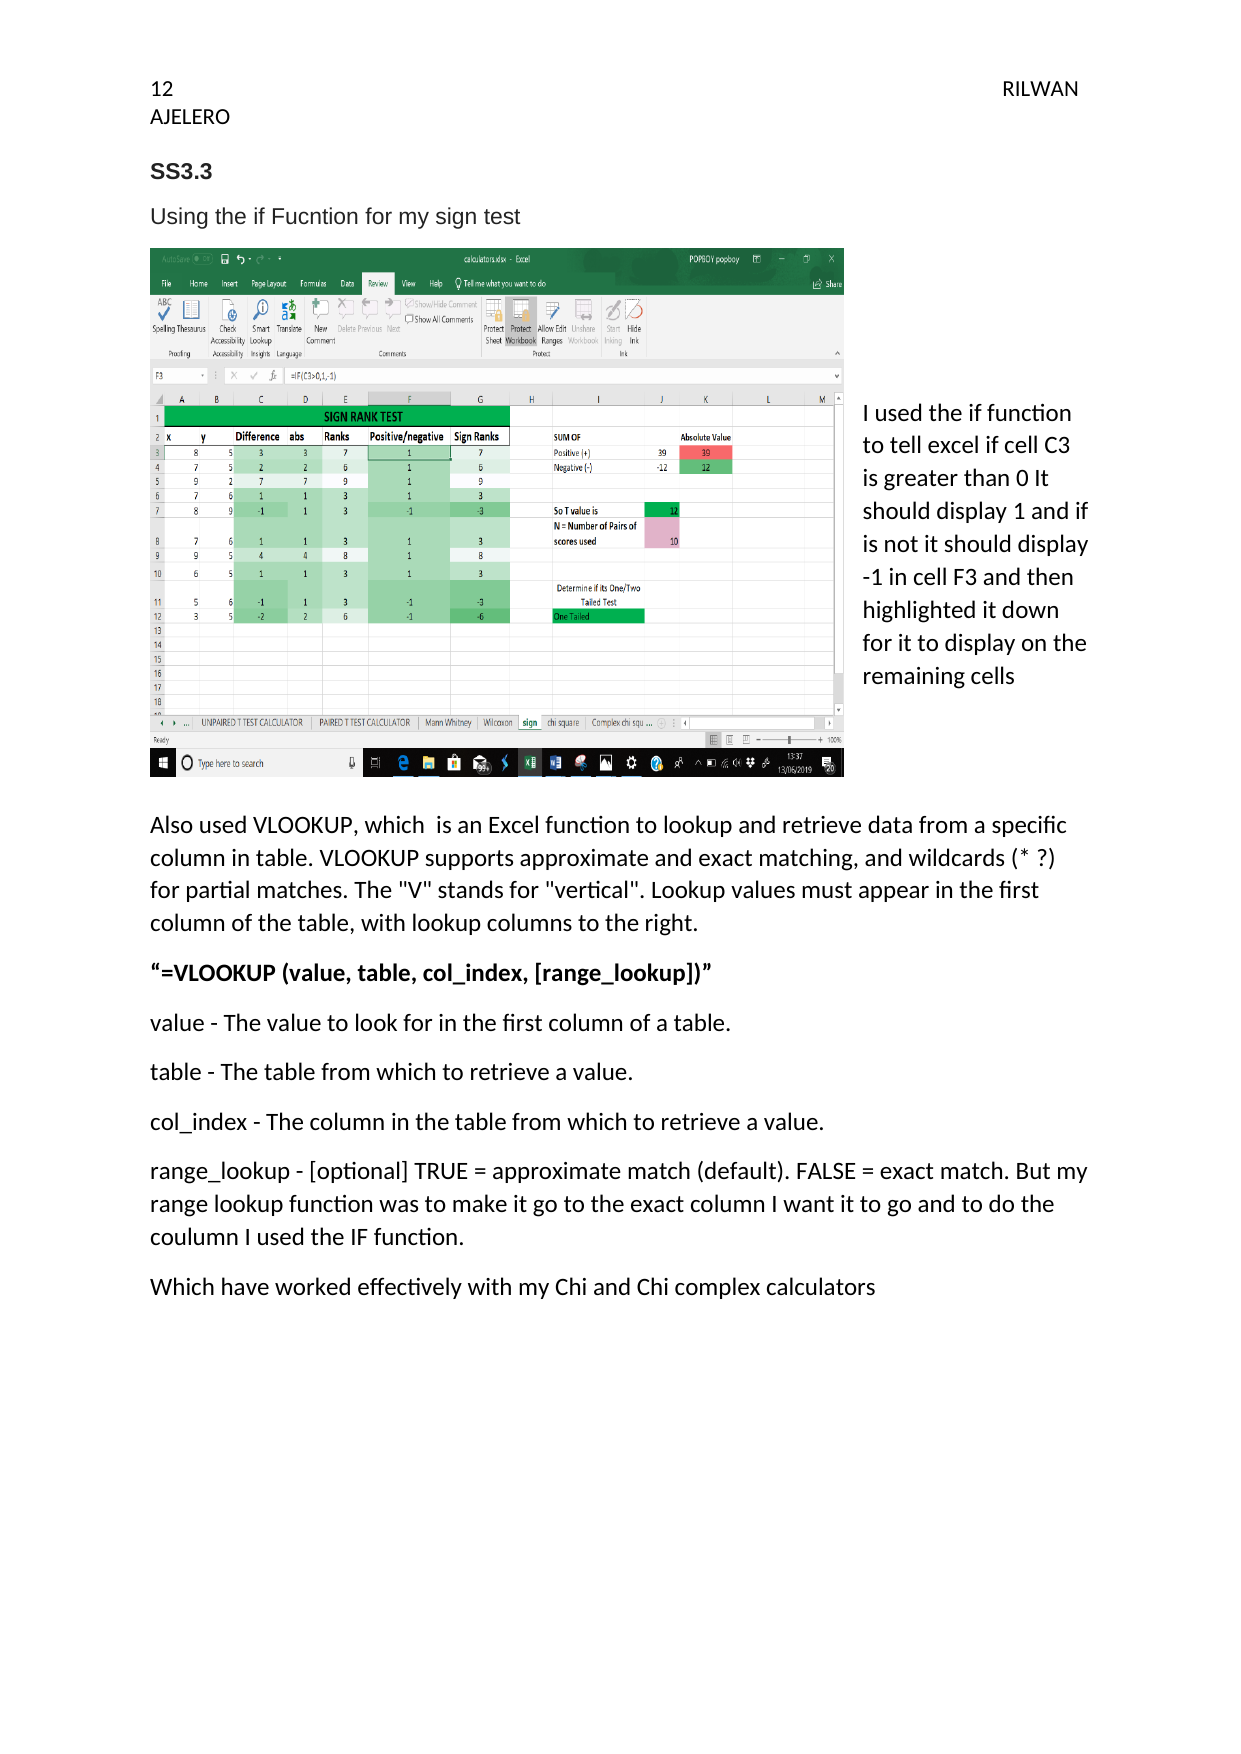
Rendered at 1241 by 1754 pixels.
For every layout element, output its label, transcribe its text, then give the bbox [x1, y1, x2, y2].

text table - The table from which to retrieve a value. [150, 1056, 1090, 1087]
picture [150, 248, 844, 777]
text range_lookup - [optional] TRUE = approximate match (default). FALSE = exact match. But my range lookup function was to make it go to the exact column I want it to go and to do the coulumn I used the IF function. [150, 1156, 1090, 1252]
text value - The value to look for in the first column of a table. [150, 1007, 1090, 1037]
text SS3.3 [150, 158, 1090, 184]
text col_index - The column in the table from which to retrieve a value. [150, 1106, 1090, 1136]
text “=VLOOKUP (value, table, col_index, [range_lookup])” [150, 957, 1090, 988]
text I used the if function to tell excel if cell C3 is greater than 0 It should display 1 and if is not it should display -1 in cell F3 and then highlighted it down for it to display on the remaining cells [844, 397, 1090, 691]
text Using the if Fucntion for my sign test [150, 203, 1090, 229]
text Which have worked effectively with my Chi and Chi complex calculators [150, 1271, 1090, 1301]
text Also used VLOOKUP, which is an Excel function to lookup and retrieve data from a specific column in table. VLOOKUP supports approximate and exact matching, and wildcards (* ?) for partial matches. The "V" stands for "vertical". Lookup values must appear in the first column of the table, with lookup columns to the right. [150, 809, 1090, 938]
